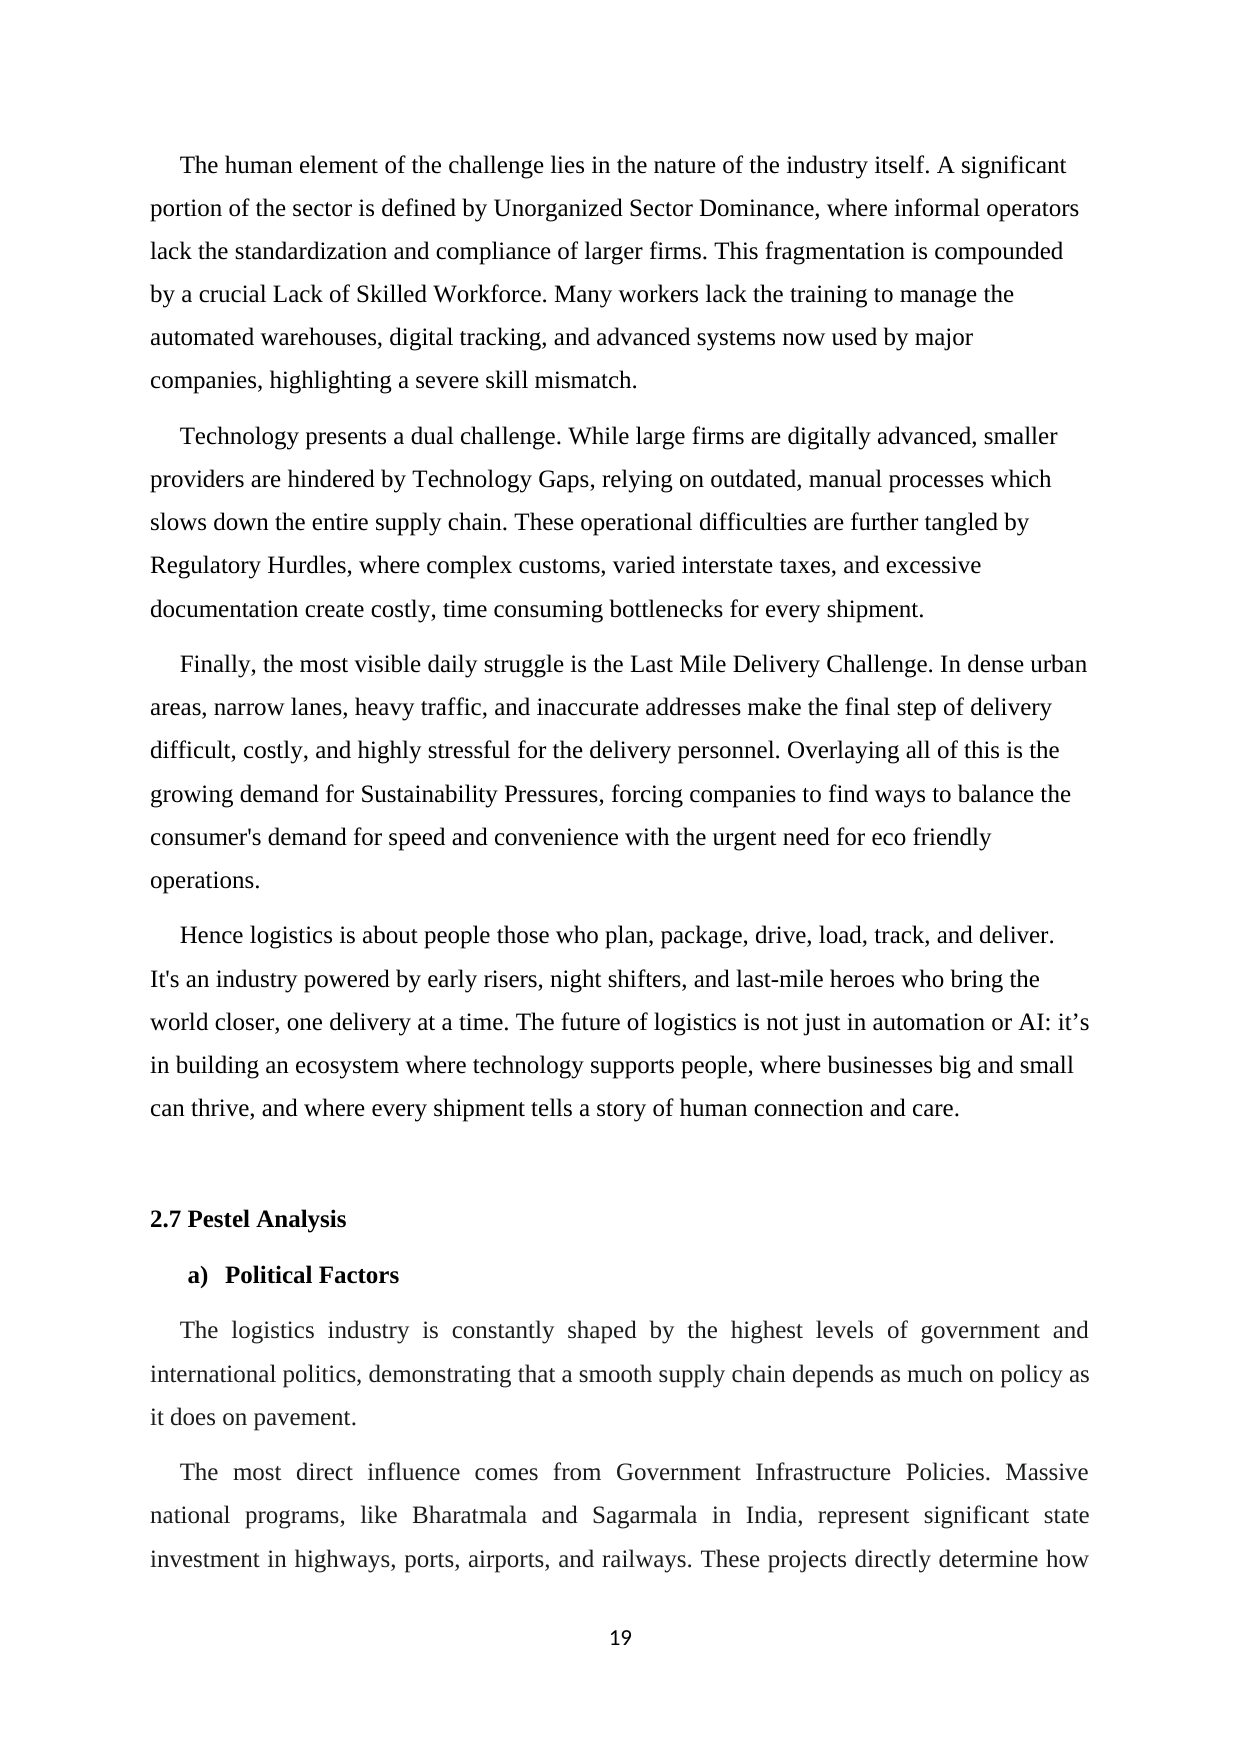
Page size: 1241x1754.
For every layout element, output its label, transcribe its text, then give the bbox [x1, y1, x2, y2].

text Finally, the most visible daily struggle is the Last Mile Delivery Challenge. In dense urban areas, narrow lanes, heavy traffic, and inaccurate addresses make the final step of delivery difficult, costly, and highly stressful for the delivery personnel. Overlaying all of this is the growing demand for Sustainability Pressures, forcing companies to find ways to balance the consumer's demand for speed and convenience with the urgent need for eco friendly operations. [150, 649, 1090, 894]
text The logistics industry is constantly shaped by the highest levels of government and international politics, demonstrating that a smooth supply chain depends as much on policy as it does on pavement. [150, 1316, 1090, 1431]
text The human element of the challenge lies in the nature of the industry itself. A significant portion of the sector is defined by Unorganized Sector Dominance, where informal operators lack the standardization and compliance of larger firms. This fragmentation is compounded by a crucial Lack of Skilled Workforce. Many workers lack the training to manage the automated warehouses, digital tracking, and advanced systems now used by major companies, highlighting a severe skill mismatch. [150, 150, 1090, 394]
list Political Factors [187, 1260, 1090, 1289]
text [150, 1457, 1090, 1572]
text Hence logistics is about people those who plan, package, drive, load, track, and deliver. It's an industry powered by early risers, night shifters, and last-mile heroes who bring the world closer, one delivery at a time. The future of logistics is not just in automation or AI: it’s in building an ecosystem where technology supports people, where businesses big and small can thrive, and where every shipment tells a story of human connection and care. [150, 921, 1090, 1122]
text Technology presents a dual challenge. While large firms are digitally advanced, smaller providers are hindered by Technology Gaps, relying on outdated, manual processes which slows down the entire supply chain. These operational difficulties are further tangled by Regulatory Hurdles, where complex customs, varied interstate taxes, and excessive documentation create costly, time consuming bottlenecks for every shipment. [150, 421, 1090, 622]
text 2.7 Pestel Analysis [150, 1204, 1090, 1233]
